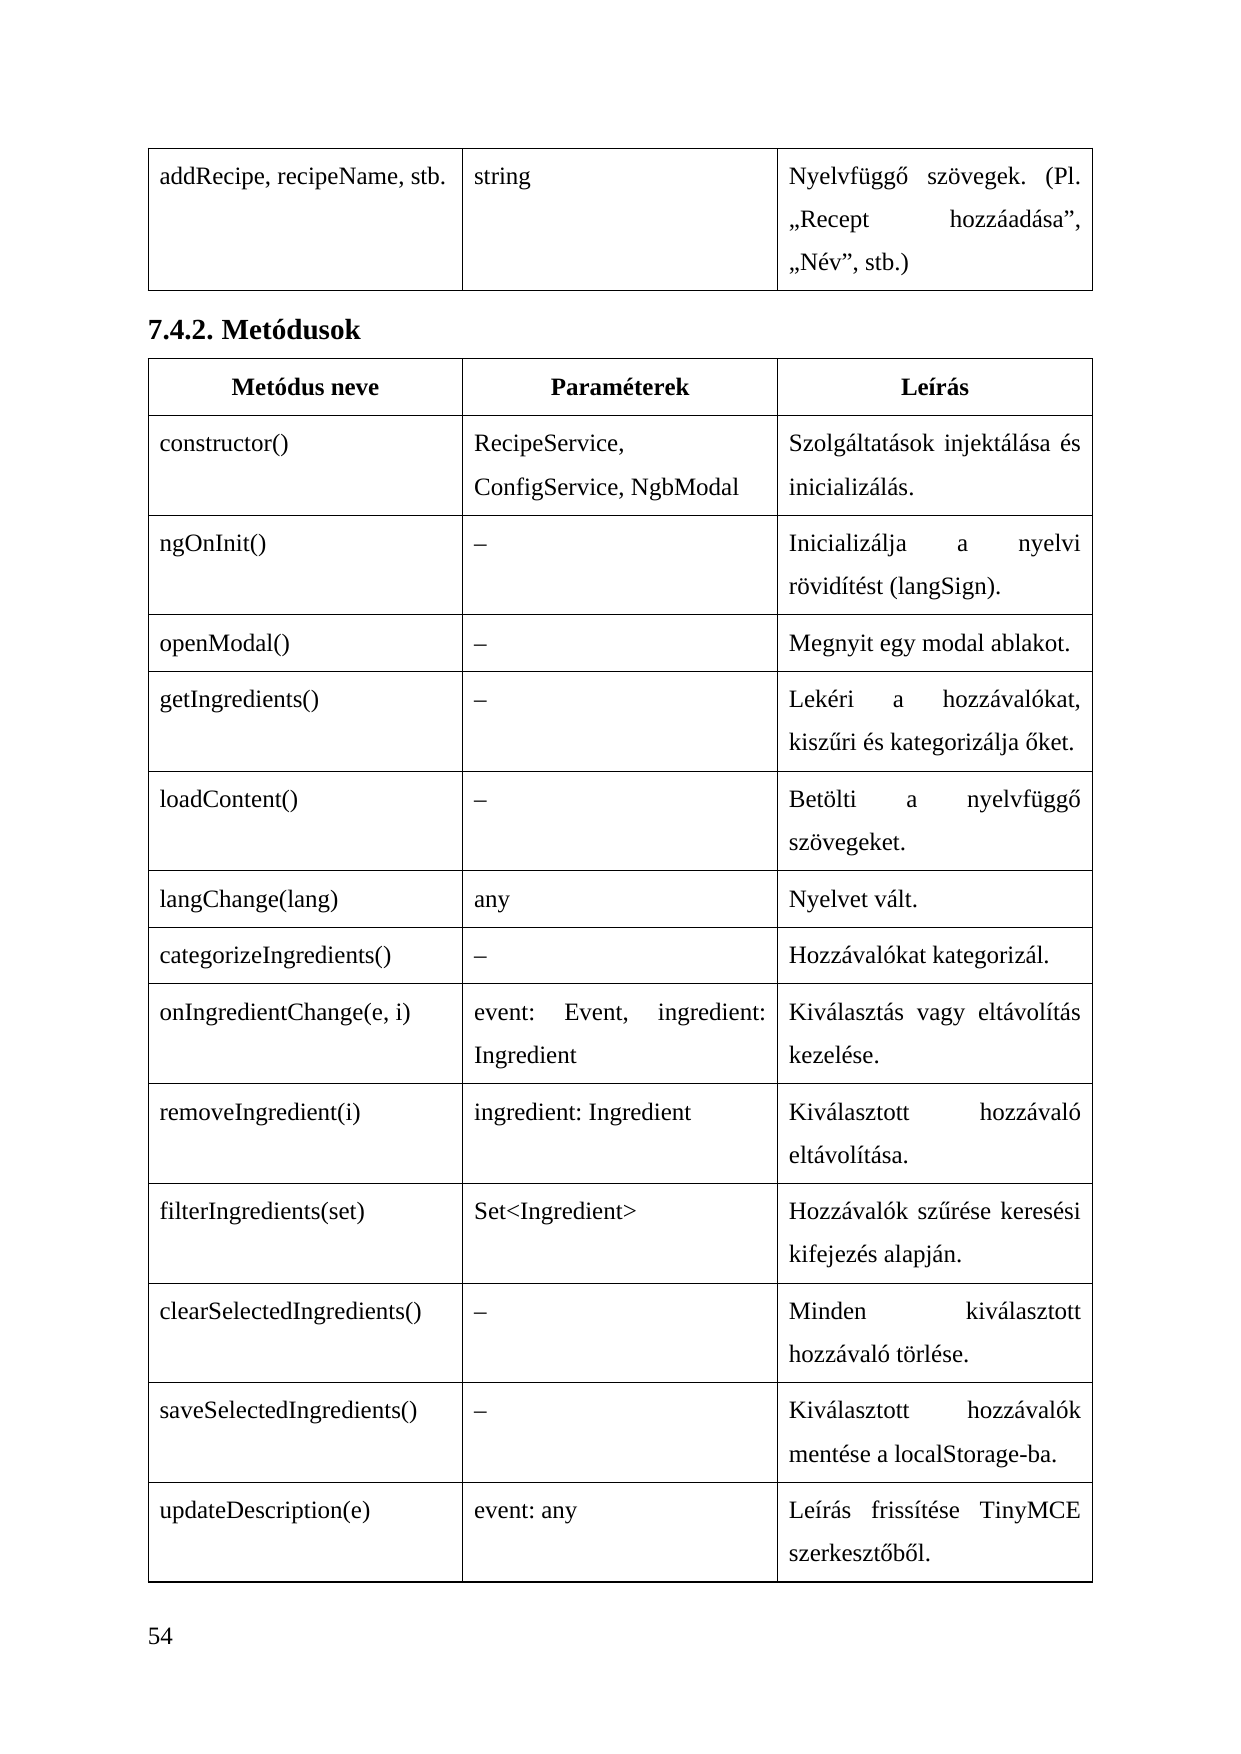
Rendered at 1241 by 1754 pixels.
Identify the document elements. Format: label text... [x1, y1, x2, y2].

table_cell event: any [463, 1483, 777, 1581]
table_cell addRecipe, recipeName, stb. [149, 149, 462, 290]
table_cell – [463, 1284, 777, 1382]
table_header Leírás [778, 359, 1092, 415]
table_cell – [463, 928, 777, 983]
table_cell filterIngredients(set) [149, 1184, 462, 1282]
table_cell loadContent() [149, 772, 462, 870]
table_cell Set<Ingredient> [463, 1184, 777, 1282]
table_cell RecipeService, ConfigService, NgbModal [463, 416, 777, 514]
table_cell clearSelectedIngredients() [149, 1284, 462, 1382]
table_cell removeIngredient(i) [149, 1084, 462, 1183]
table_cell categorizeIngredients() [149, 928, 462, 983]
table_cell Inicializálja a nyelvi rövidítést (langSign). [778, 516, 1092, 614]
table_cell ingredient: Ingredient [463, 1084, 777, 1183]
table_cell langChange(lang) [149, 871, 462, 927]
table_cell Nyelvet vált. [778, 871, 1092, 927]
table_cell Hozzávalók szűrése keresési kifejezés alapján. [778, 1184, 1092, 1282]
table_cell Leírás frissítése TinyMCE szerkesztőből. [778, 1483, 1092, 1581]
table_cell any [463, 871, 777, 927]
table_cell Kiválasztott hozzávalók mentése a localStorage-ba. [778, 1383, 1092, 1482]
table_cell saveSelectedIngredients() [149, 1383, 462, 1482]
table_cell – [463, 1383, 777, 1482]
table_cell updateDescription(e) [149, 1483, 462, 1581]
table_cell ngOnInit() [149, 516, 462, 614]
table_cell Nyelvfüggő szövegek. (Pl. „Recept hozzáadása”, „Név”, stb.) [778, 149, 1092, 290]
table_cell – [463, 516, 777, 614]
text Metódusok [148, 312, 1093, 346]
table_cell – [463, 615, 777, 671]
table_cell Minden kiválasztott hozzávaló törlése. [778, 1284, 1092, 1382]
table_cell getIngredients() [149, 672, 462, 771]
table_cell event: Event, ingredient: Ingredient [463, 984, 777, 1083]
table_cell Kiválasztás vagy eltávolítás kezelése. [778, 984, 1092, 1083]
table_cell string [463, 149, 777, 290]
table_cell openModal() [149, 615, 462, 671]
table_cell onIngredientChange(e, i) [149, 984, 462, 1083]
table_cell Kiválasztott hozzávaló eltávolítása. [778, 1084, 1092, 1183]
table_cell Lekéri a hozzávalókat, kiszűri és kategorizálja őket. [778, 672, 1092, 771]
table_cell Hozzávalókat kategorizál. [778, 928, 1092, 983]
table_cell Betölti a nyelvfüggő szövegeket. [778, 772, 1092, 870]
table_header Paraméterek [463, 359, 777, 415]
table_cell – [463, 672, 777, 771]
table_cell – [463, 772, 777, 870]
table_cell constructor() [149, 416, 462, 514]
table_cell Megnyit egy modal ablakot. [778, 615, 1092, 671]
table_header Metódus neve [149, 359, 462, 415]
table_cell Szolgáltatások injektálása és inicializálás. [778, 416, 1092, 514]
